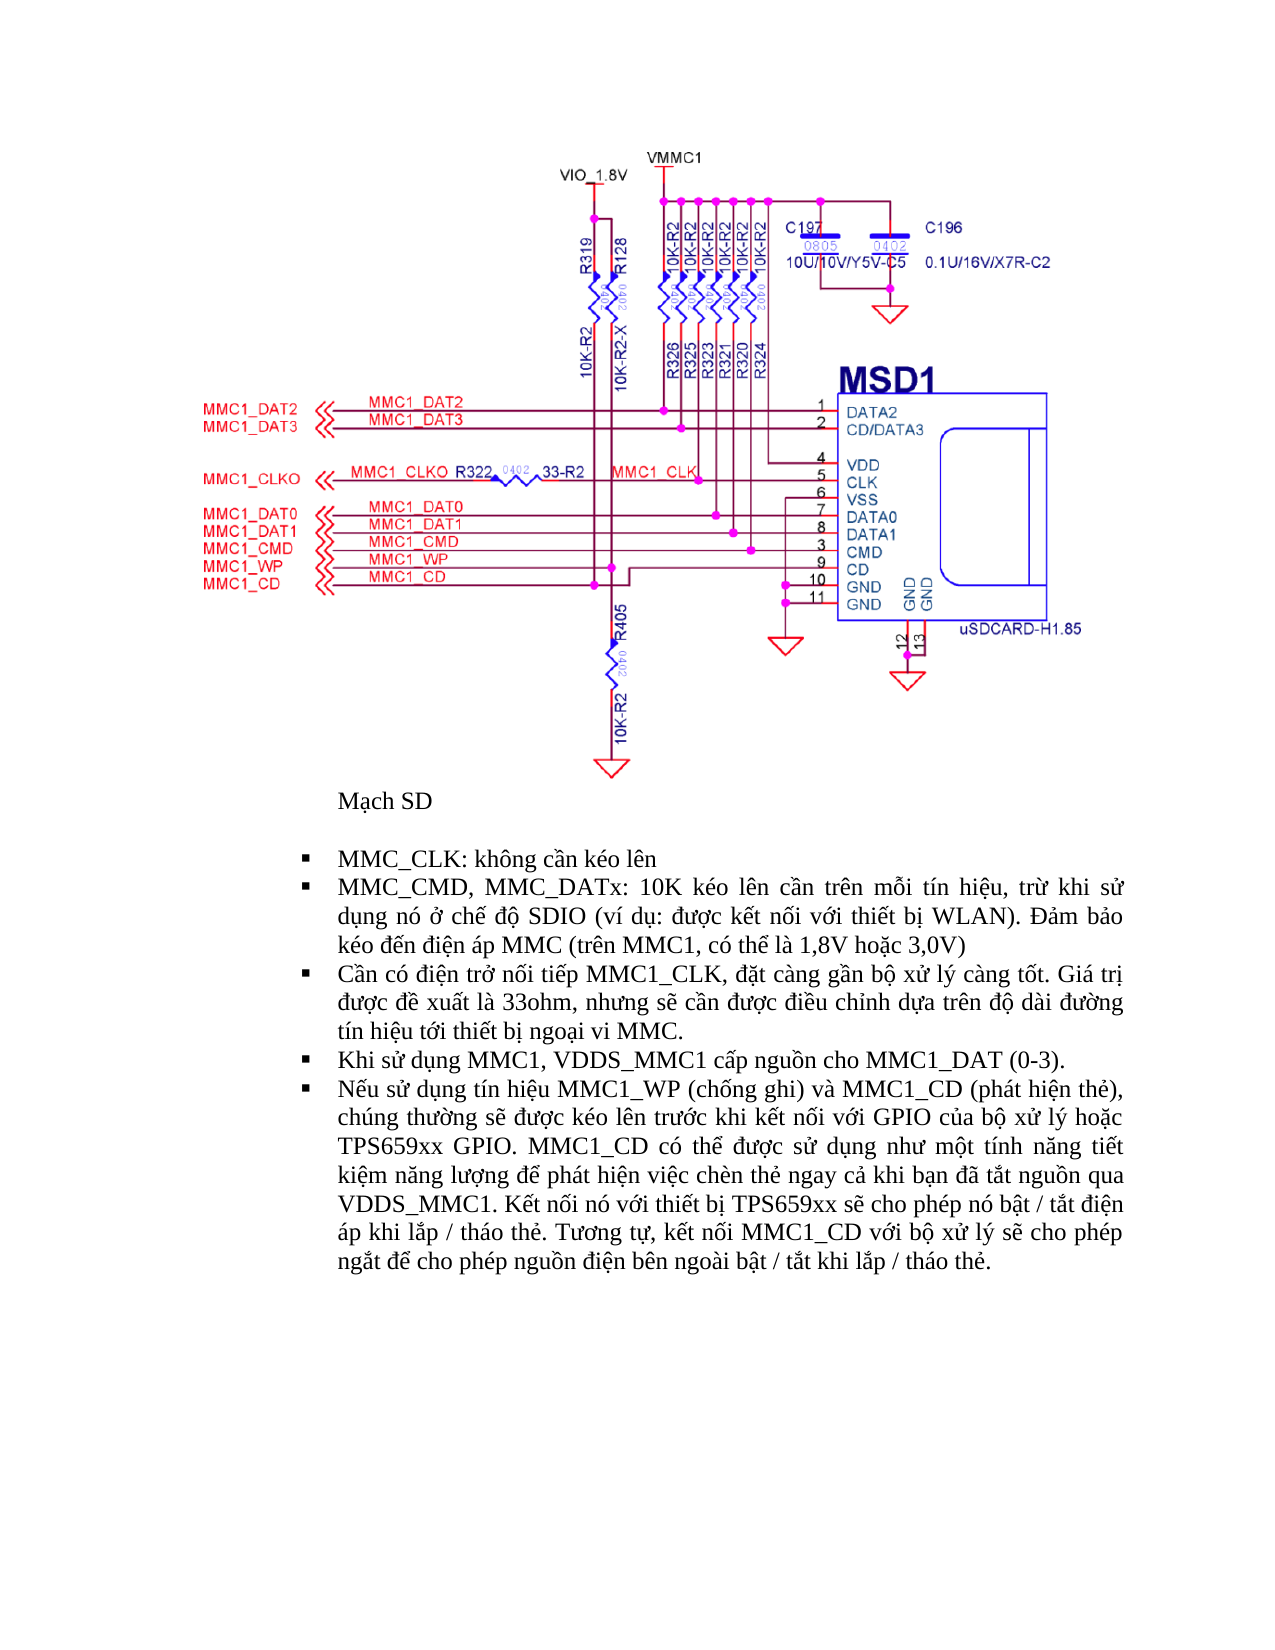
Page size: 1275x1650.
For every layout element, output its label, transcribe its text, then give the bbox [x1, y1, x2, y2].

list Nếu sử dụng tín hiệu MMC1_WP (chống ghi) và MMC1_CD (phát hiện thẻ), chúng thường sẽ được kéo lên trước khi kết nối với GPIO của bộ xử lý hoặc TPS659xx GPIO. MMC1_CD có thể được sử dụng như một tính năng tiết kiệm năng lượng để phát hiện việc chèn thẻ ngay cả khi bạn đã tắt nguồn qua VDDS_MMC1. Kết nối nó với thiết bị TPS659xx sẽ cho phép nó bật / tắt điện áp khi lắp / tháo thẻ. Tương tự, kết nối MMC1_CD với bộ xử lý sẽ cho phép ngắt để cho phép nguồn điện bên ngoài bật / tắt khi lắp / tháo thẻ. [300, 1074, 1125, 1275]
list Mạch SD [337, 787, 1125, 815]
list Cần có điện trở nối tiếp MMC1_CLK, đặt càng gần bộ xử lý càng tốt. Giá trị được đề xuất là 33ohm, nhưng sẽ cần được điều chỉnh dựa trên độ dài đường tín hiệu tới thiết bị ngoại vi MMC. [300, 959, 1125, 1045]
list MMC_CLK: không cần kéo lên [300, 844, 1125, 872]
picture [150, 150, 1125, 787]
list Khi sử dụng MMC1, VDDS_MMC1 cấp nguồn cho MMC1_DAT (0-3). [300, 1045, 1125, 1074]
list MMC_CMD, MMC_DATx: 10K kéo lên cần trên mỗi tín hiệu, trừ khi sử dụng nó ở chế độ SDIO (ví dụ: được kết nối với thiết bị WLAN). Đảm bảo kéo đến điện áp MMC (trên MMC1, có thể là 1,8V hoặc 3,0V)  [300, 872, 1125, 959]
